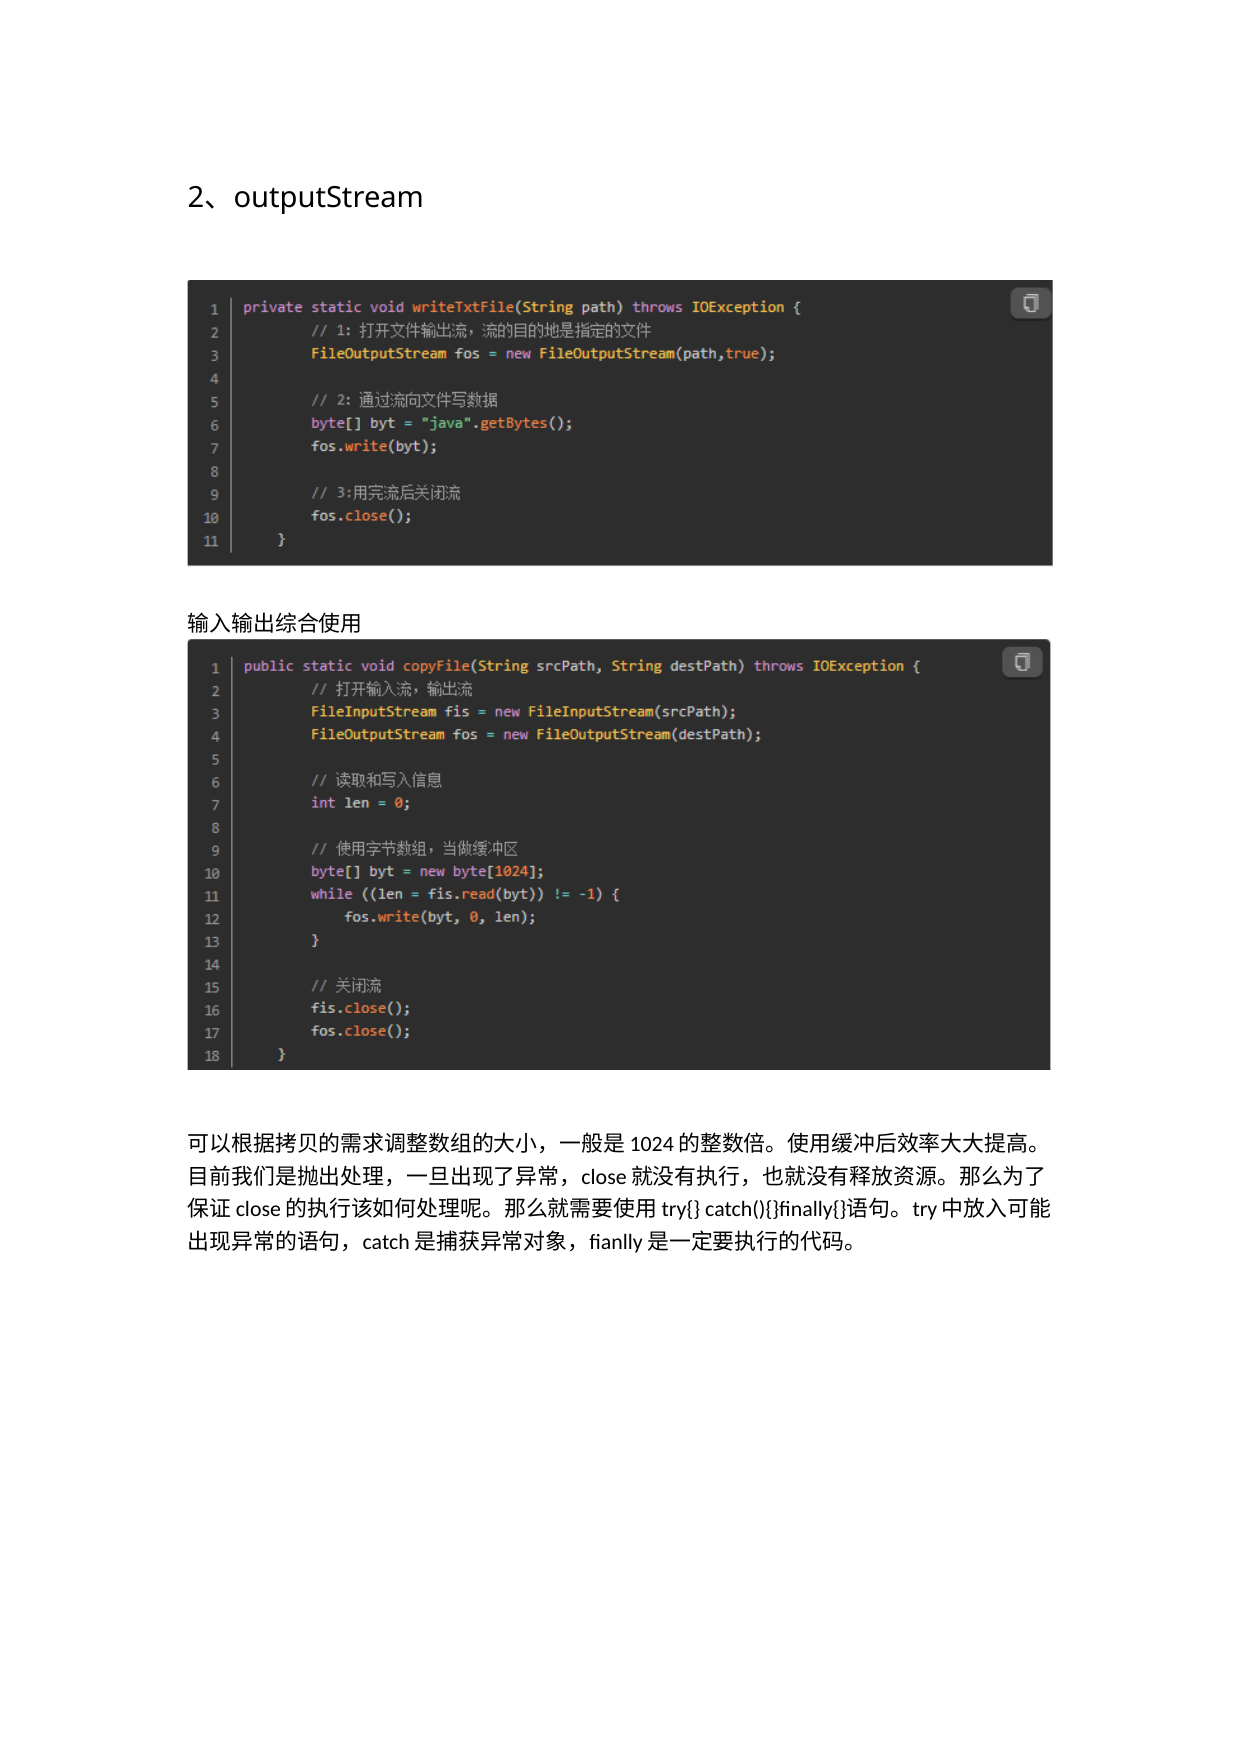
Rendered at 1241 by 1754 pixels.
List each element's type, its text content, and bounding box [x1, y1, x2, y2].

text 可以根据拷贝的需求调整数组的大小，一般是1024的整数倍。使用缓冲后效率大大提高。目前我们是抛出处理，一旦出现了异常，close就没有执行，也就没有释放资源。那么为了保证close的执行该如何处理呢。那么就需要使用try{} catch(){}finally{}语句。try中放入可能出现异常的语句，catch是捕获异常对象，fianlly是一定要执行的代码。 [187, 1126, 1053, 1256]
picture [187, 280, 1053, 567]
picture [187, 638, 1053, 1070]
subtitle 2、outputStream [187, 162, 1053, 227]
text 输入输出综合使用 [187, 606, 1053, 638]
